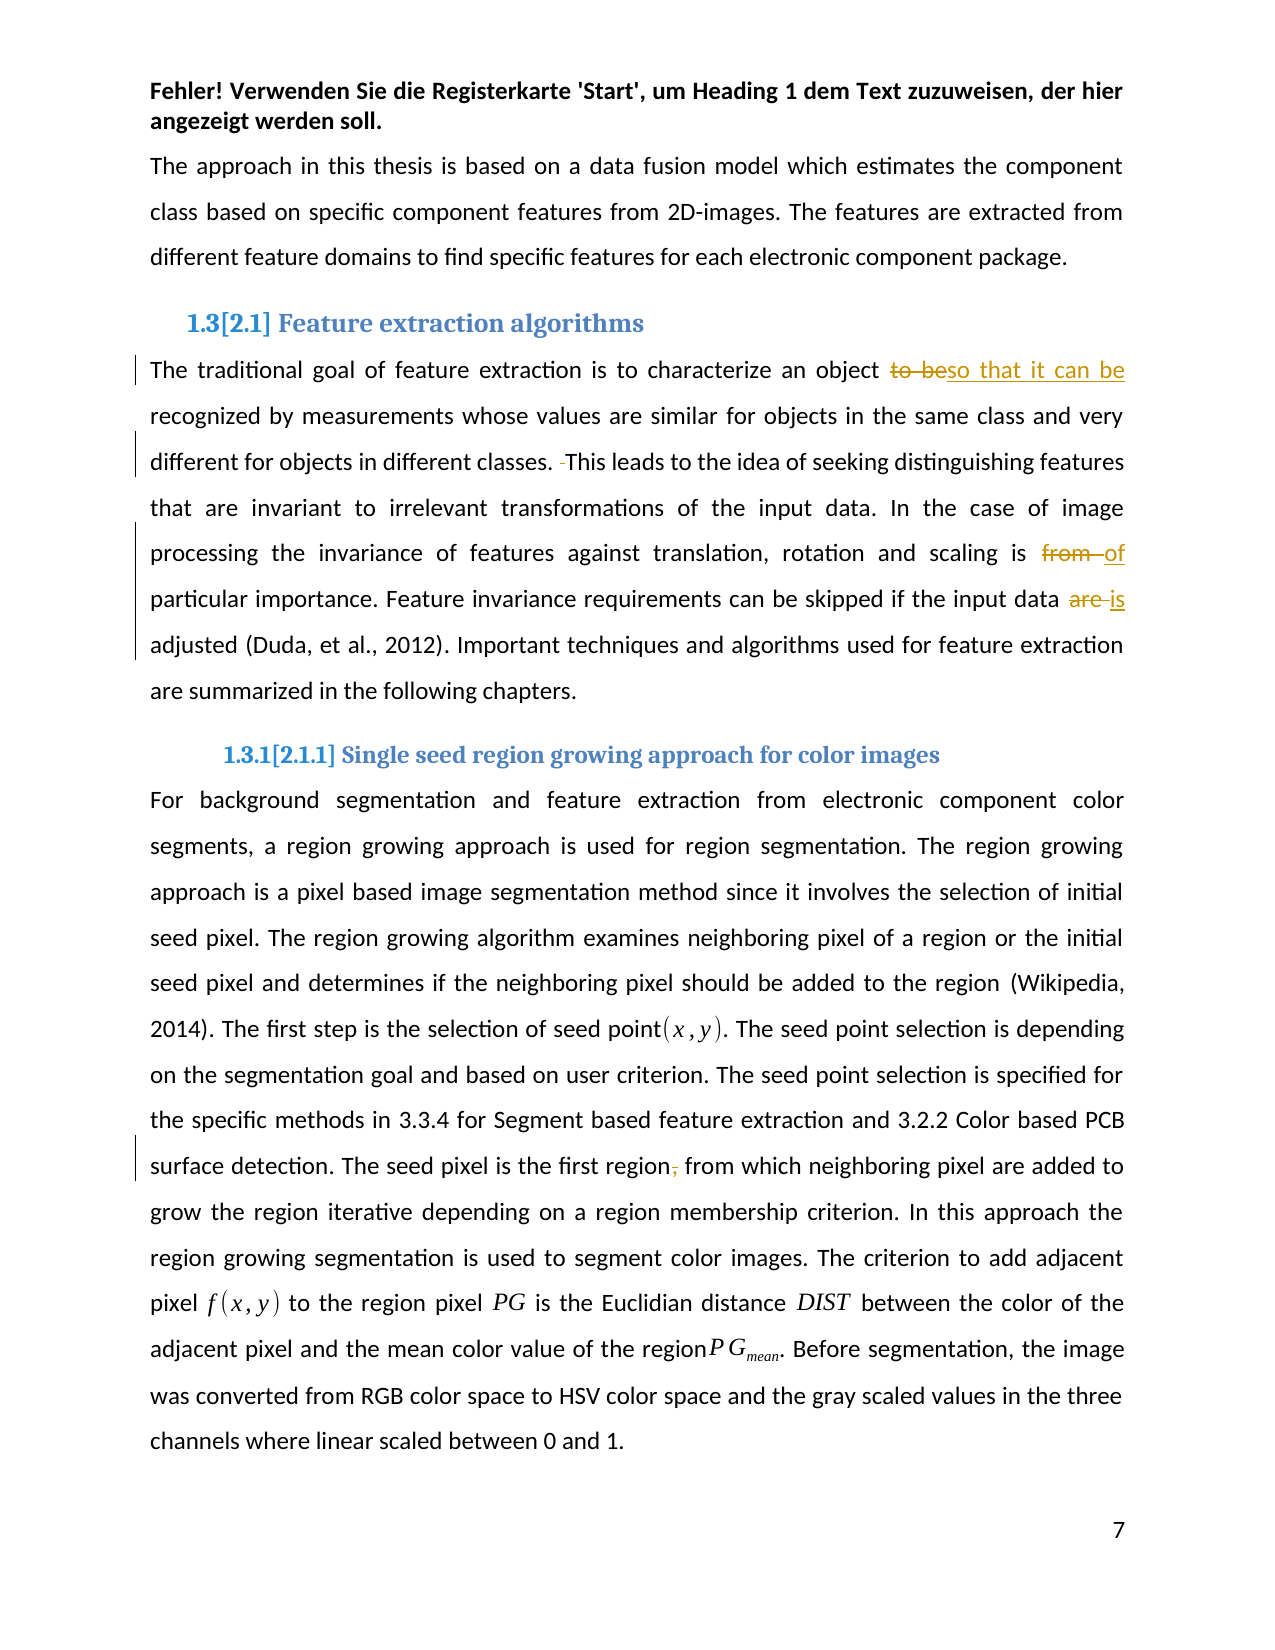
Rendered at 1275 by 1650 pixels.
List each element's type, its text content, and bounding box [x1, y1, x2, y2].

subtitle Single seed region growing approach for color images [224, 741, 1125, 770]
text The approach in this thesis is based on a data fusion model which estimates the component class based on specific component features from 2D-images. The features are extracted from different feature domains to find specific features for each electronic component package. [150, 150, 1125, 272]
text For background segmentation and feature extraction from electronic component color segments, a region growing approach is used for region segmentation. The region growing approach is a pixel based image segmentation method since it involves the selection of initial seed pixel. The region growing algorithm examines neighboring pixel of a region or the initial seed pixel and determines if the neighboring pixel should be added to the region . The first step is the selection of seed point. The seed point selection is depending on the segmentation goal and based on user criterion. The seed point selection is specified for the specific methods in 3.3.4 for egment based feature extraction and 3.2.2 olor based PCB surface detection. The seed pixel is the first region from which neighboring pixel are added to grow the region iterative depending on a region membership criterion. In this approach the region growing segmentation is used to segment color images. The criterion to add adjacent pixel to the region pixel is the Euclidian distance between the color of the adjacent pixel and the mean color value of the region. Before segmentation, the image was converted from RGB color space to HSV color space and the gray scaled values in the three channels where linear scaled between 0 and 1. [150, 784, 1125, 1456]
subtitle Feature extraction algorithms [187, 308, 1125, 339]
text The traditional goal of feature extraction is to characterize an object recognized by measurements whose values are similar for objects in the same class and very different for objects in different classes. This leads to the idea of seeking distinguishing features that are invariant to irrelevant transformations of the input data. In the case of image processing the invariance of features against translation, rotation and scaling is particular importance. Feature invariance requirements can be skipped if the input data adjusted . Important techniques and algorithms used for feature extraction are summarized in the following chapters. [150, 355, 1125, 705]
